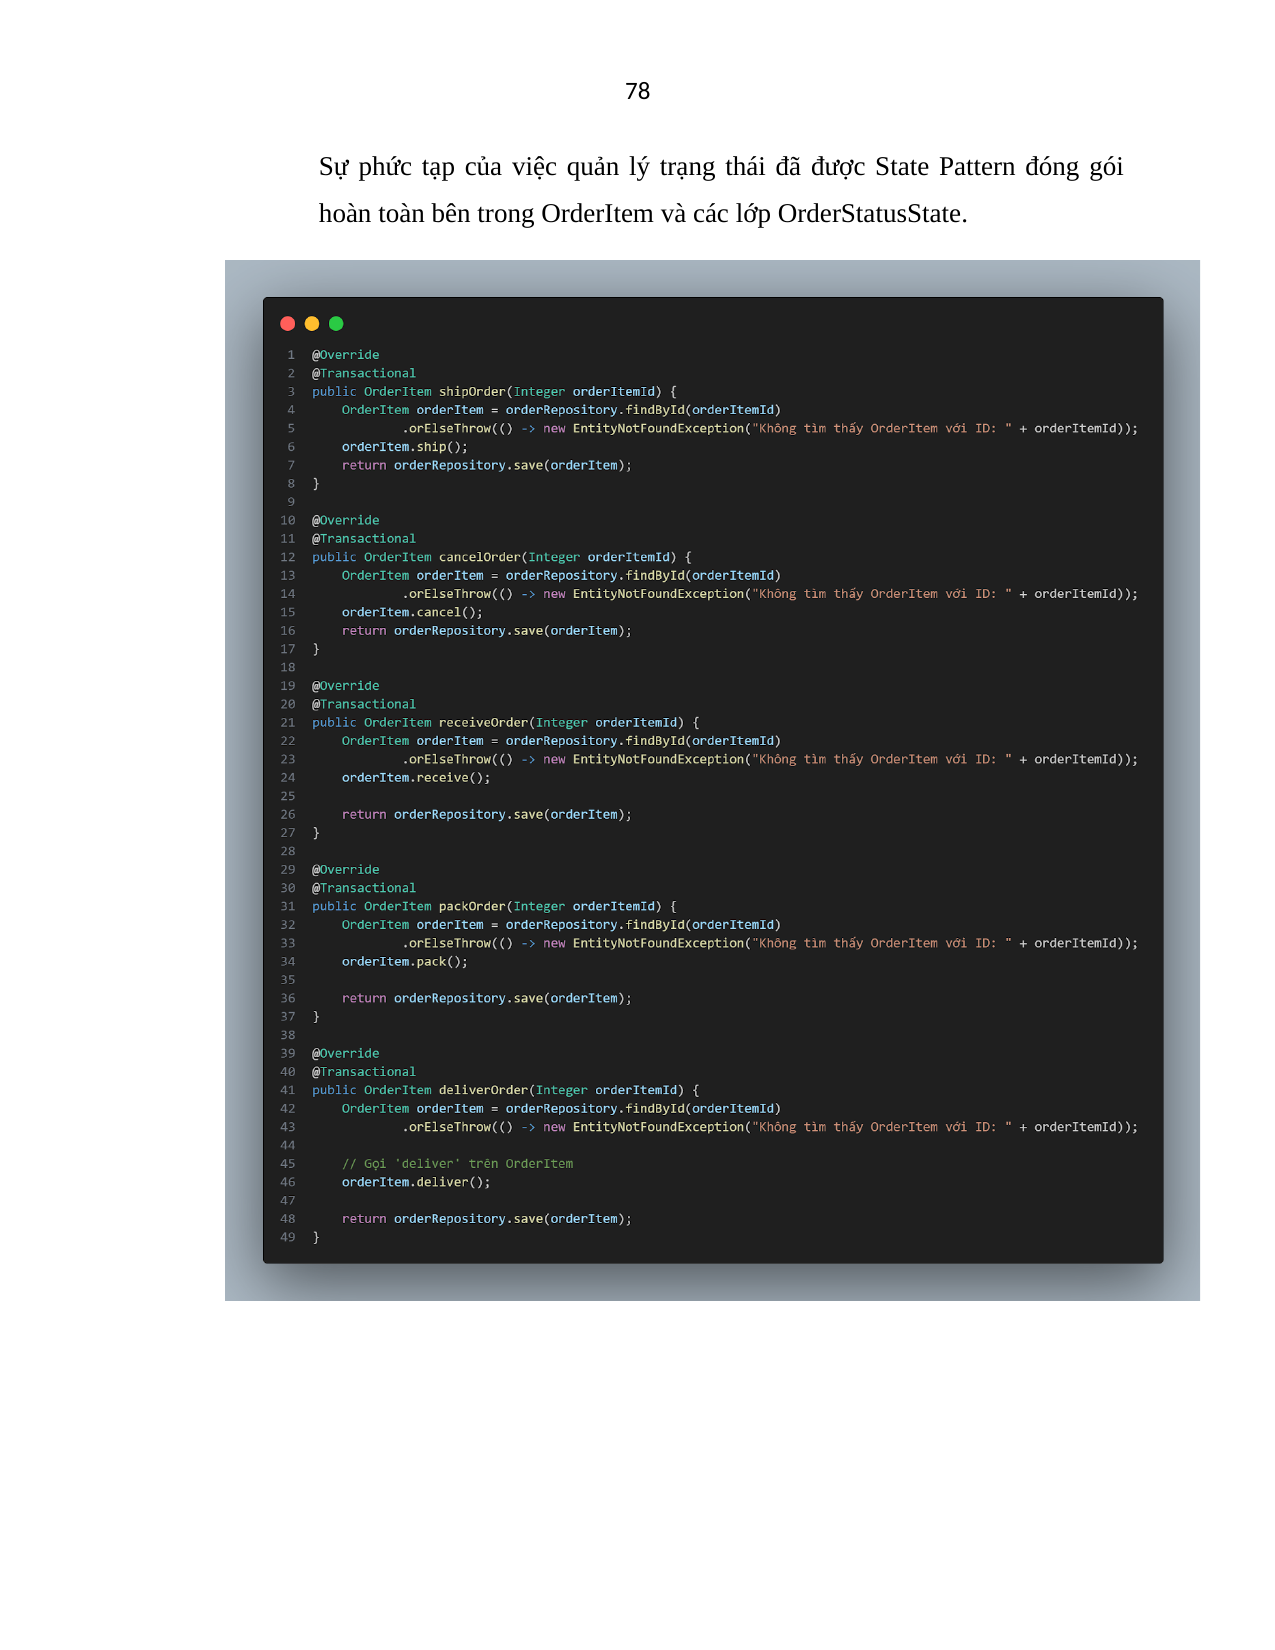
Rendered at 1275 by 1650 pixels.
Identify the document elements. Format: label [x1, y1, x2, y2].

list [281, 150, 1125, 228]
picture [225, 260, 1200, 1301]
